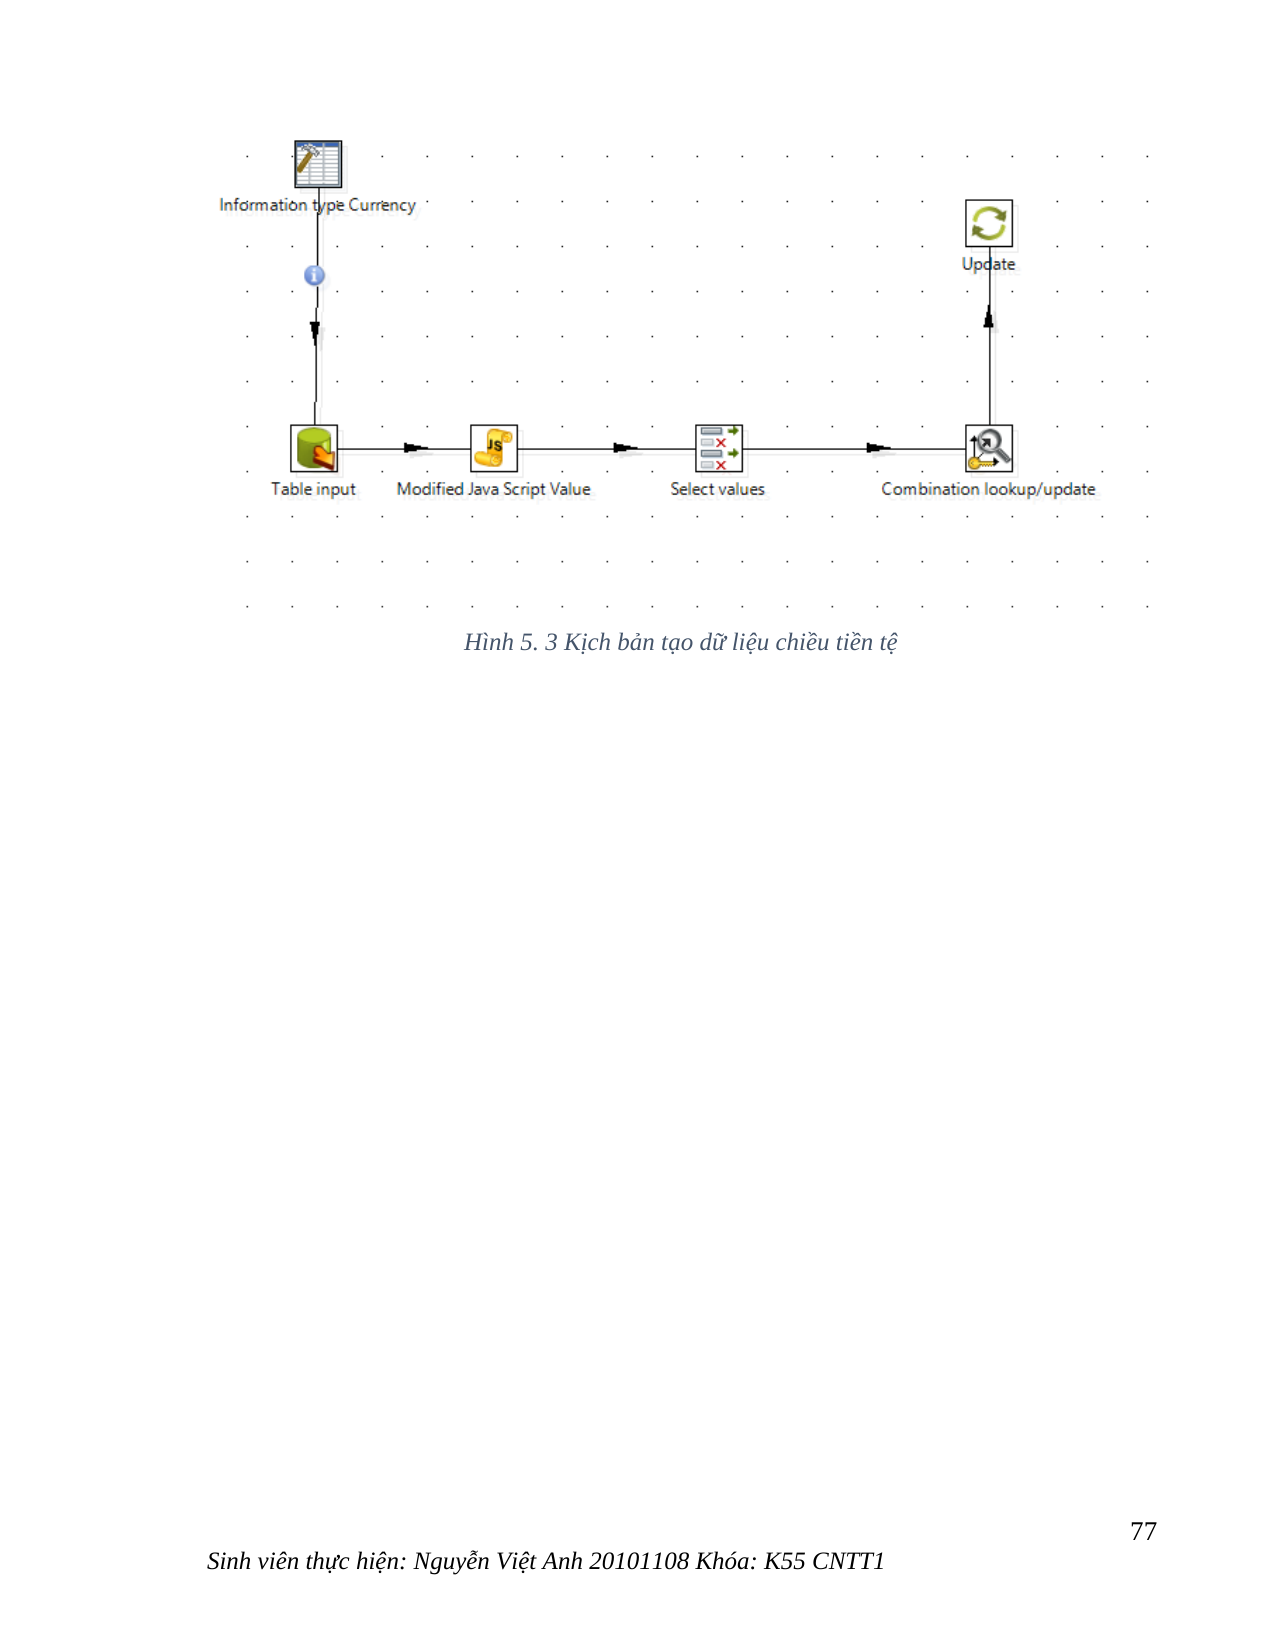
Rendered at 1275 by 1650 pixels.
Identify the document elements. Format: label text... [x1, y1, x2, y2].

text Hình 5. 3 Kịch bản tạo dữ liệu chiều tiền tệ [207, 627, 1157, 656]
picture [206, 118, 1182, 609]
